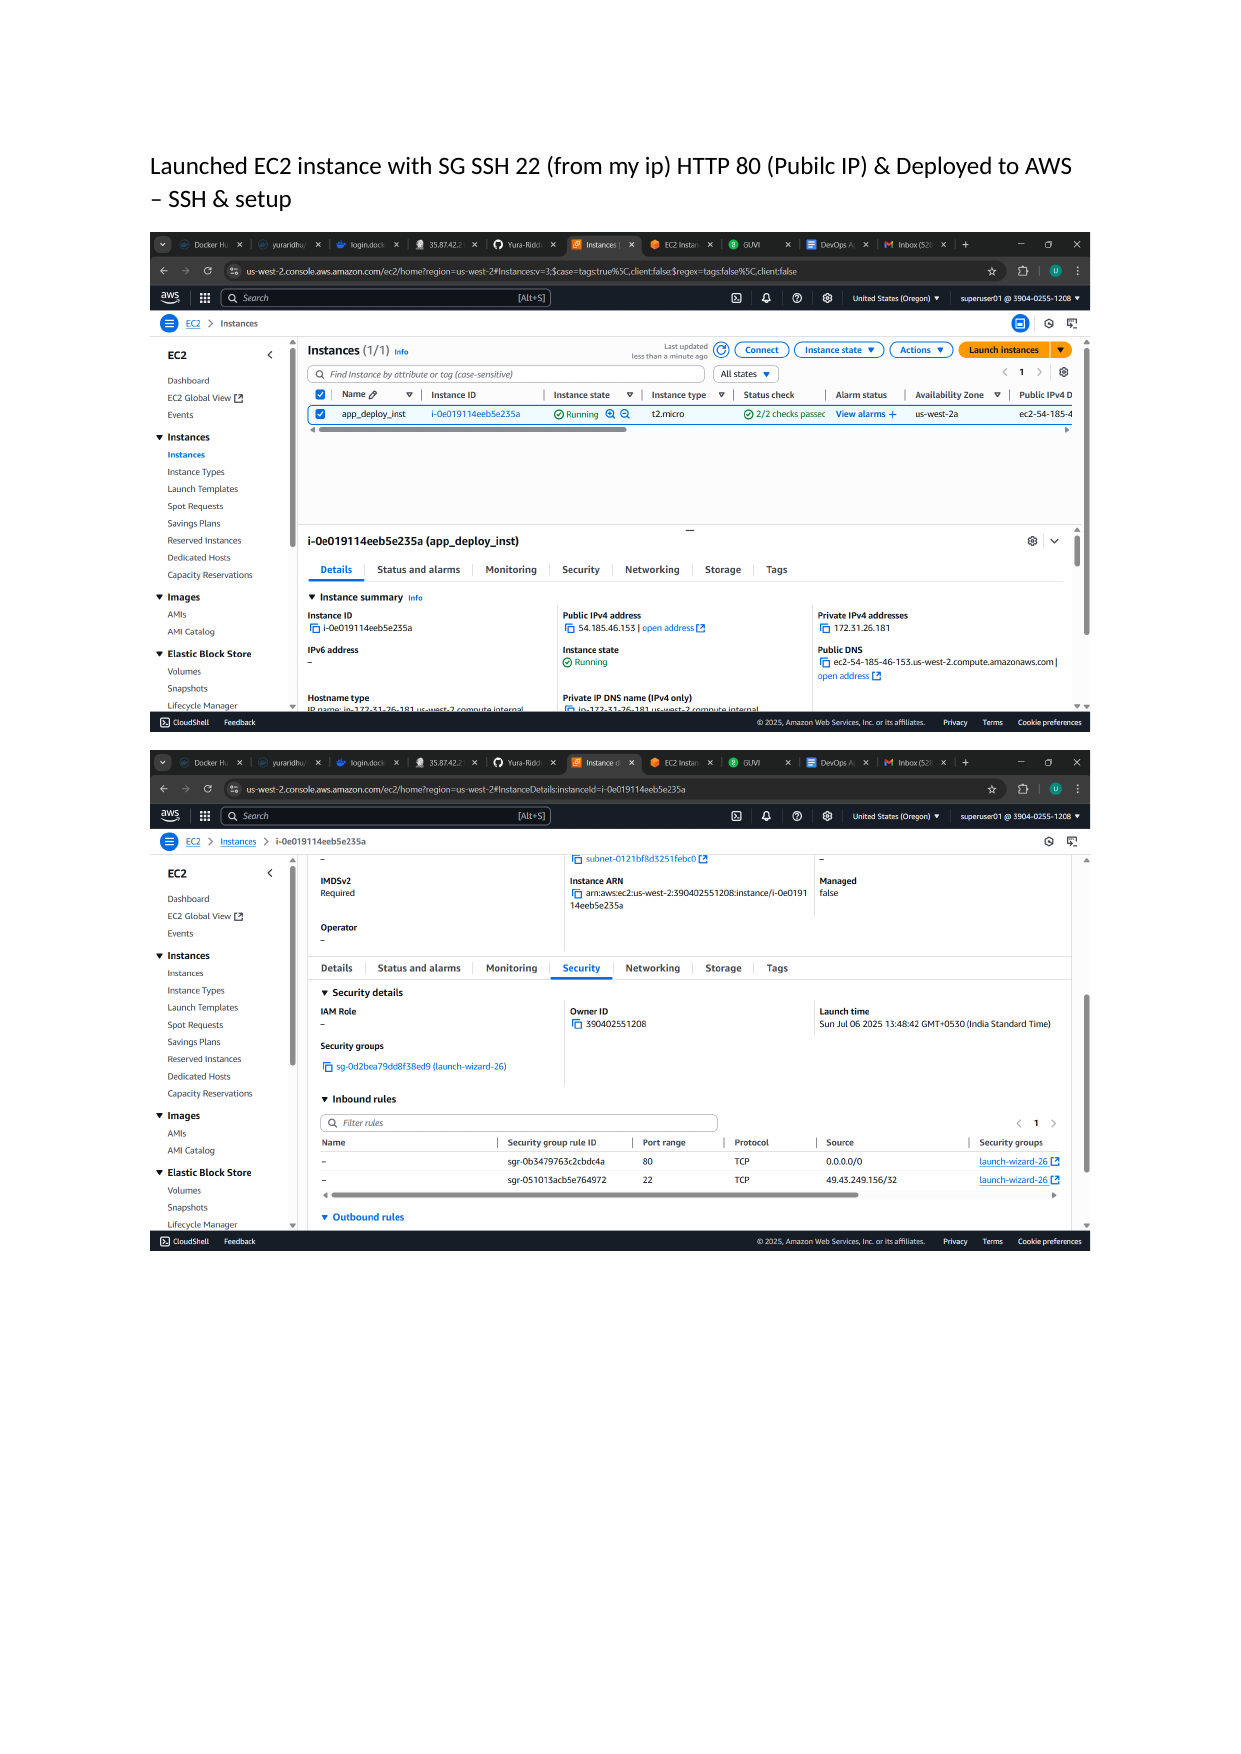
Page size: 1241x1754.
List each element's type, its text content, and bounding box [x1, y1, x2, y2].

text Launched EC2 instance with SG SSH 22 (from my ip) HTTP 80 (Pubilc IP) & Deployed to AWS – SSH & setup [150, 150, 1090, 213]
picture [150, 750, 1091, 1251]
picture [150, 232, 1091, 732]
